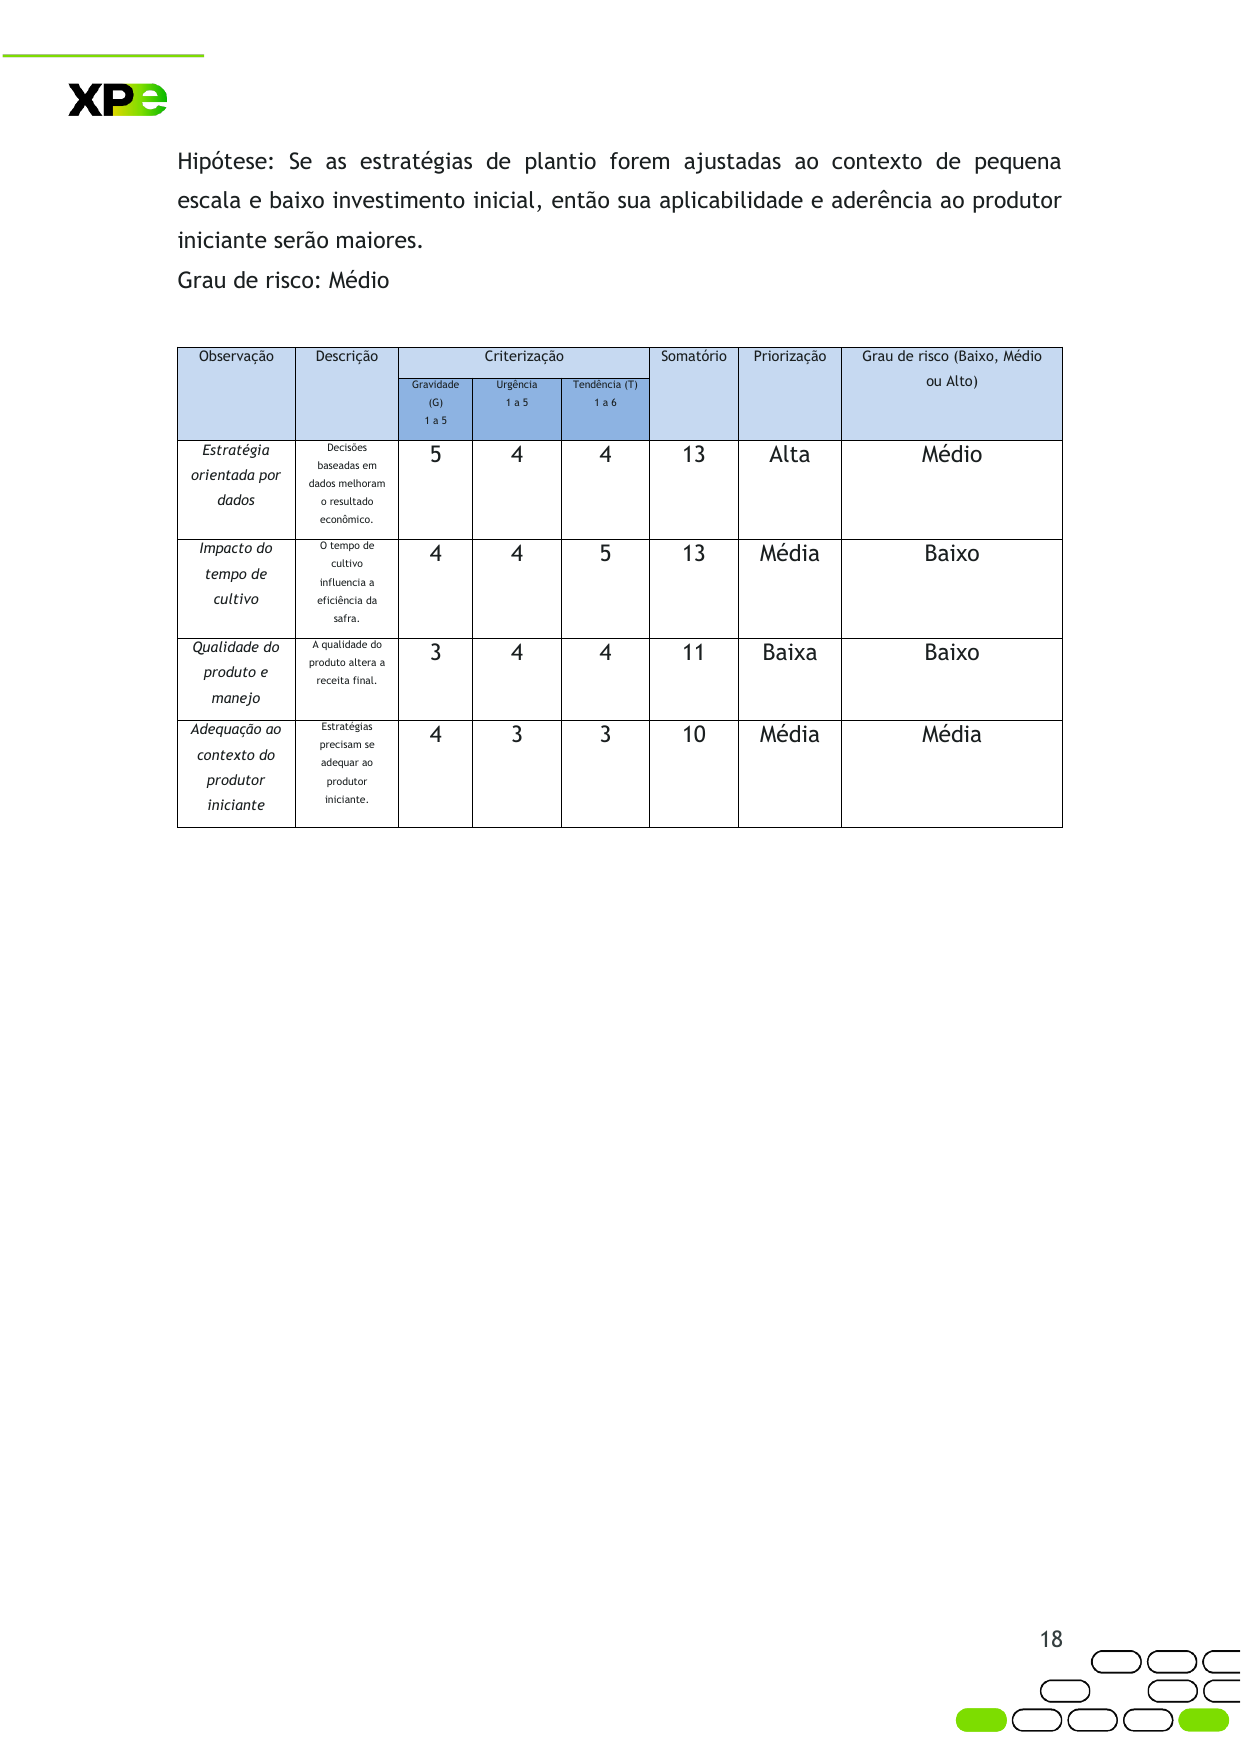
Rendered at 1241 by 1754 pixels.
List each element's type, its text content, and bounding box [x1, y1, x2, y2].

table_cell 4 [473, 441, 561, 539]
table_cell 13 [650, 441, 738, 539]
table_cell Baixo [842, 540, 1062, 638]
table_cell Gravidade (G) 1 a 5 [399, 379, 472, 440]
table_cell 5 [399, 441, 472, 539]
table_cell 4 [399, 540, 472, 638]
table_cell 4 [562, 639, 649, 720]
table_cell Alta [739, 441, 841, 539]
table_cell Média [739, 540, 841, 638]
table_cell Baixa [739, 639, 841, 720]
table_cell 11 [650, 639, 738, 720]
table_cell Média [739, 721, 841, 827]
text Hipótese: Se as estratégias de plantio forem ajustadas ao contexto de pequena escala e baixo investimento inicial, então sua aplicabilidade e aderência ao produtor iniciante serão maiores. [177, 148, 1063, 254]
table_cell 5 [562, 540, 649, 638]
table_header Criterização [399, 348, 649, 378]
table_header Observação [178, 348, 295, 440]
table_header Grau de risco (Baixo, Médio ou Alto) [842, 348, 1062, 440]
table_cell Qualidade do produto e manejo [178, 639, 295, 720]
table_cell Médio [842, 441, 1062, 539]
table_cell Decisões baseadas em dados melhoram o resultado econômico. [296, 441, 398, 539]
table_cell Estratégias precisam se adequar ao produtor iniciante. [296, 721, 398, 827]
table_cell 13 [650, 540, 738, 638]
table_cell Baixo [842, 639, 1062, 720]
picture [955, 1650, 1241, 1732]
table_cell 4 [399, 721, 472, 827]
table_header Descrição [296, 348, 398, 440]
table_cell 4 [473, 540, 561, 638]
picture [2, 51, 205, 148]
table_cell 4 [562, 441, 649, 539]
text Grau de risco: Médio [177, 267, 1063, 293]
table_header Priorização [739, 348, 841, 440]
table_cell A qualidade do produto altera a receita final. [296, 639, 398, 720]
table_cell 3 [562, 721, 649, 827]
table_header Somatório [650, 348, 738, 440]
table_cell Média [842, 721, 1062, 827]
table_cell 4 [473, 639, 561, 720]
table_cell O tempo de cultivo influencia a eficiência da safra. [296, 540, 398, 638]
table_cell 10 [650, 721, 738, 827]
table_cell 3 [399, 639, 472, 720]
table_cell Urgência 1 a 5 [473, 379, 561, 440]
table_cell Tendência (T) 1 a 6 [562, 379, 649, 440]
table_cell Impacto do tempo de cultivo [178, 540, 295, 638]
table_cell 3 [473, 721, 561, 827]
table_cell Estratégia orientada por dados [178, 441, 295, 539]
table_cell Adequação ao contexto do produtor iniciante [178, 721, 295, 827]
